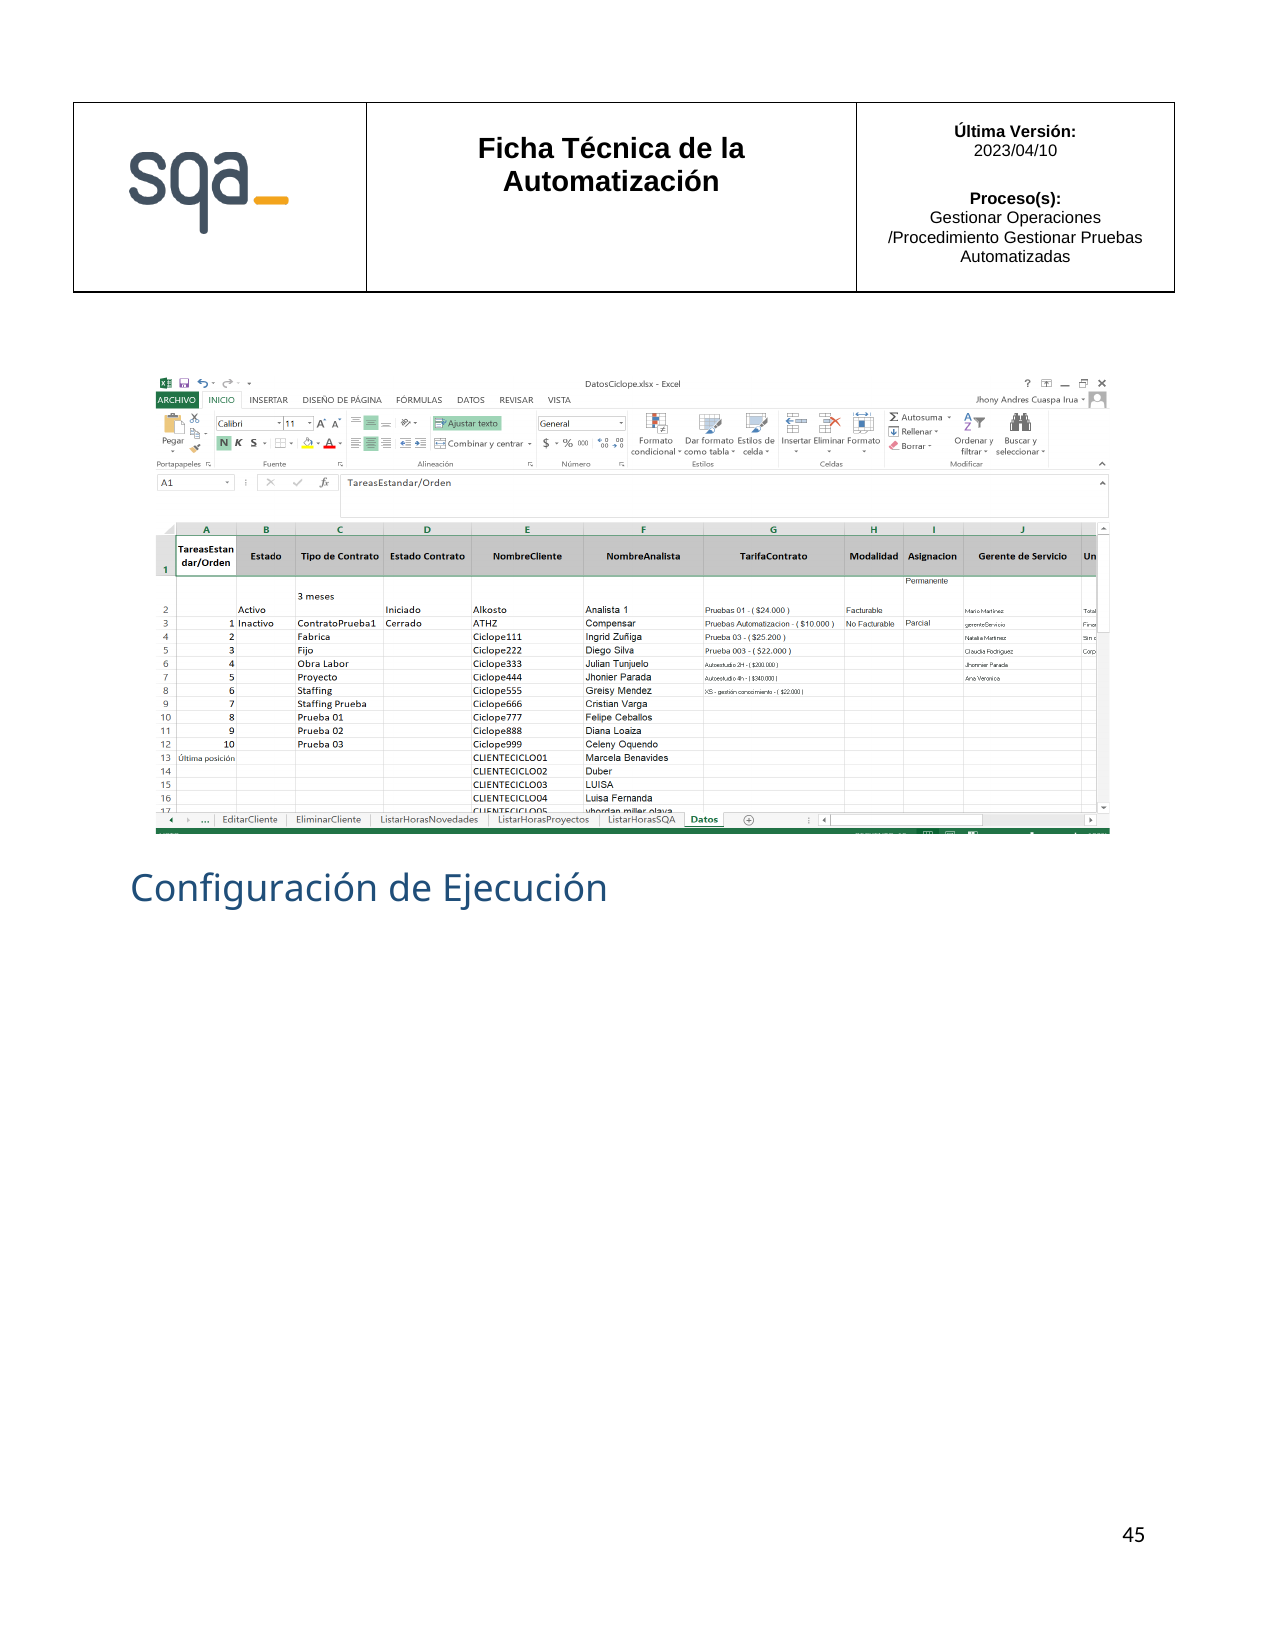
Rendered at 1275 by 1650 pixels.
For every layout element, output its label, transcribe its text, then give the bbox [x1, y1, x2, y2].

picture [155, 376, 1110, 834]
subtitle Configuración de Ejecución [130, 861, 1145, 912]
picture [129, 152, 289, 234]
